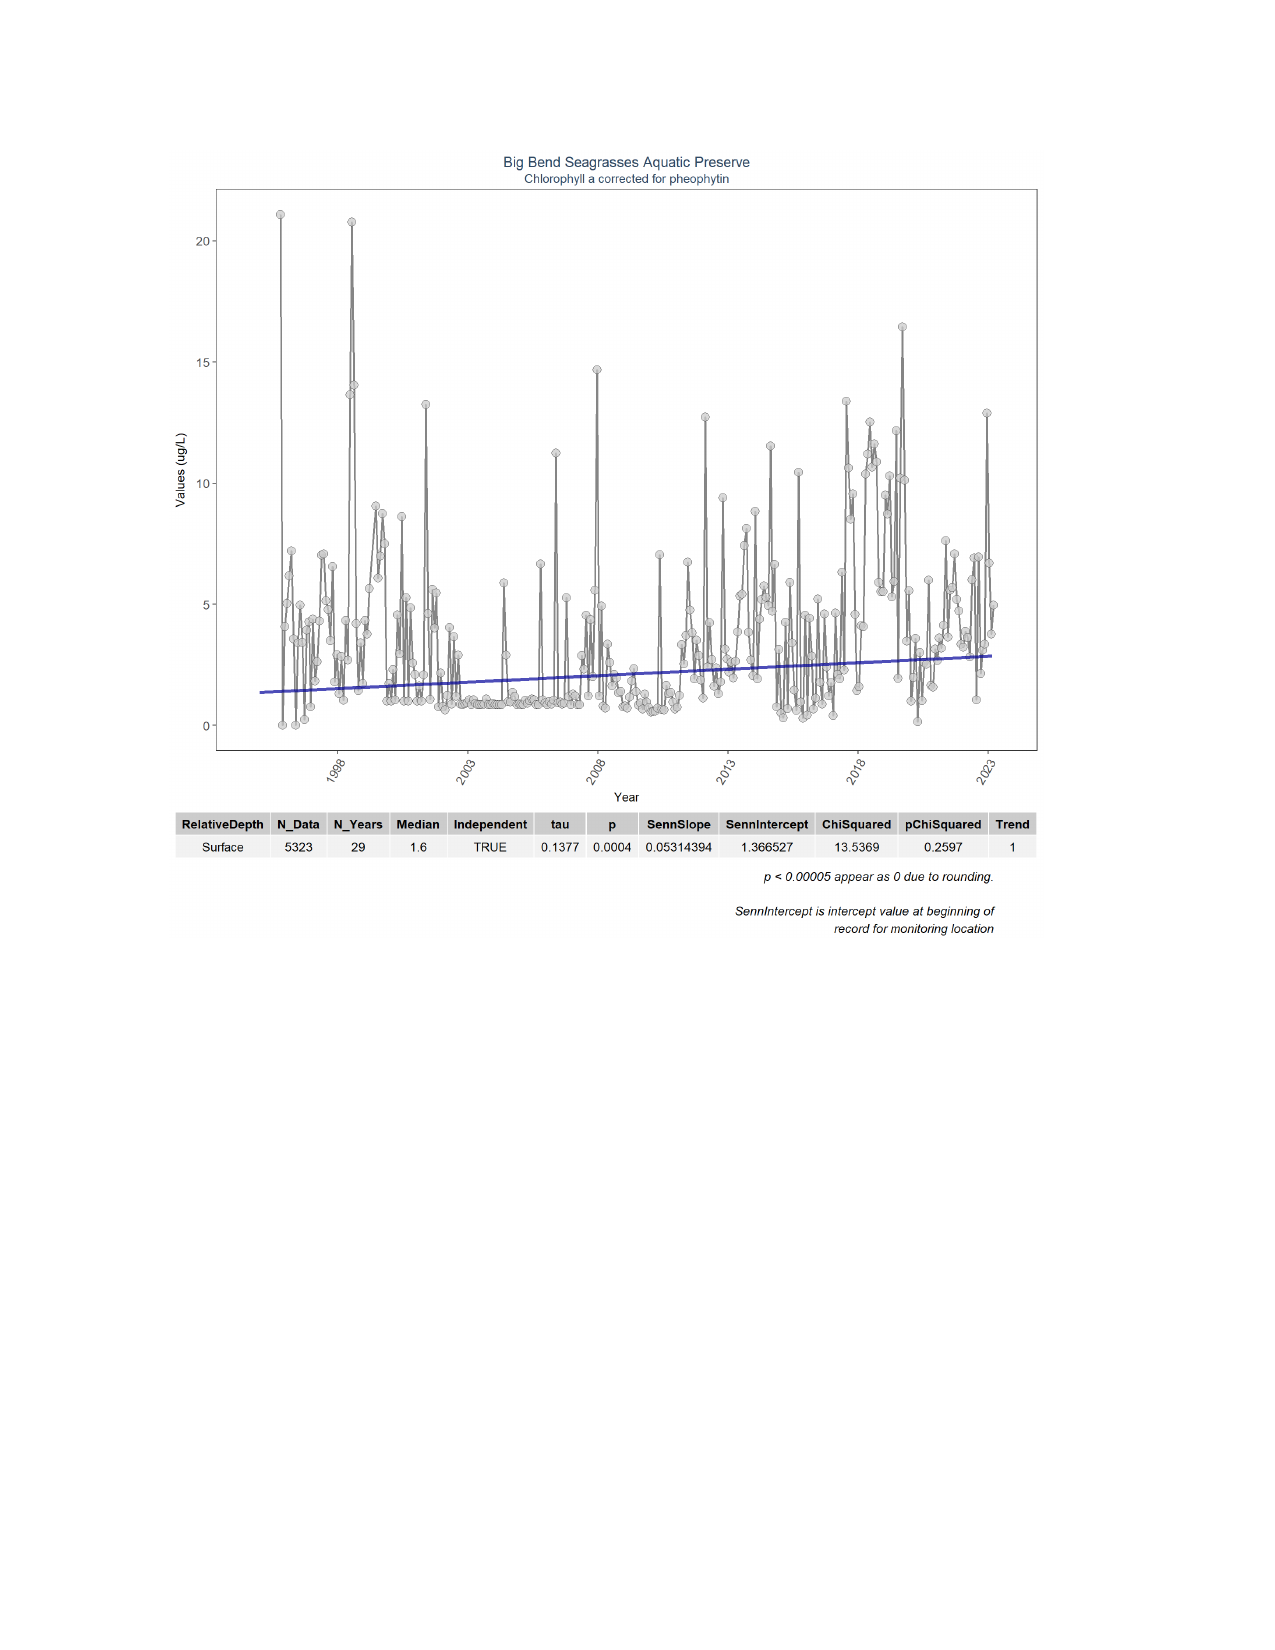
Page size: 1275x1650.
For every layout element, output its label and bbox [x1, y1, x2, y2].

picture [168, 150, 1044, 938]
